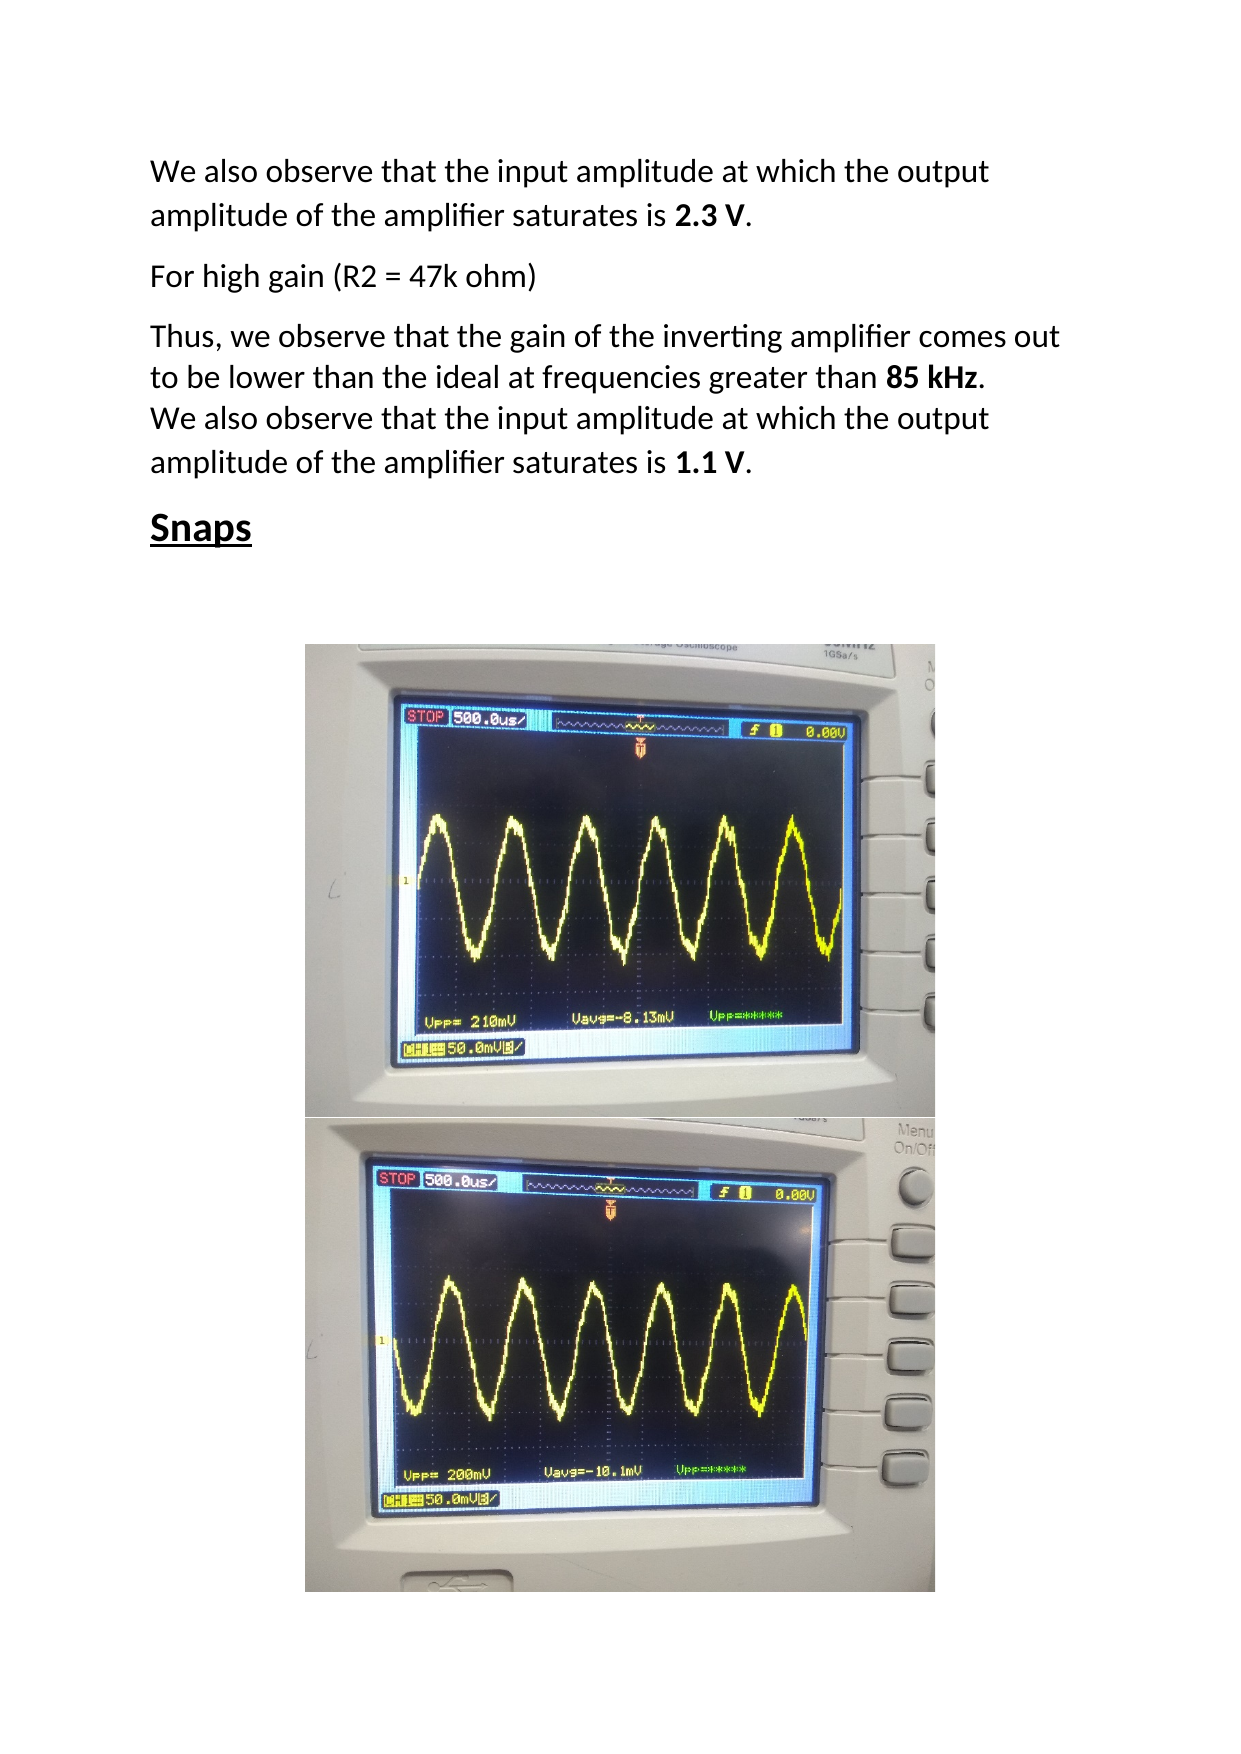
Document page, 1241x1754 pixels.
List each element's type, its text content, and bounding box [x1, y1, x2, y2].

text For high gain (R2 = 47k ohm) [150, 254, 1090, 295]
text We also observe that the input amplitude at which the output amplitude of the amplifier saturates is 2.3 V. [150, 150, 1090, 235]
picture [305, 1118, 936, 1592]
text Snaps [150, 501, 1090, 552]
picture [305, 644, 936, 1117]
text We also observe that the input amplitude at which the output amplitude of the amplifier saturates is 1.1 V. [150, 397, 1090, 481]
text Thus, we observe that the gain of the inverting amplifier comes out to be lower than the ideal at frequencies greater than 85 kHz. [150, 315, 1090, 397]
